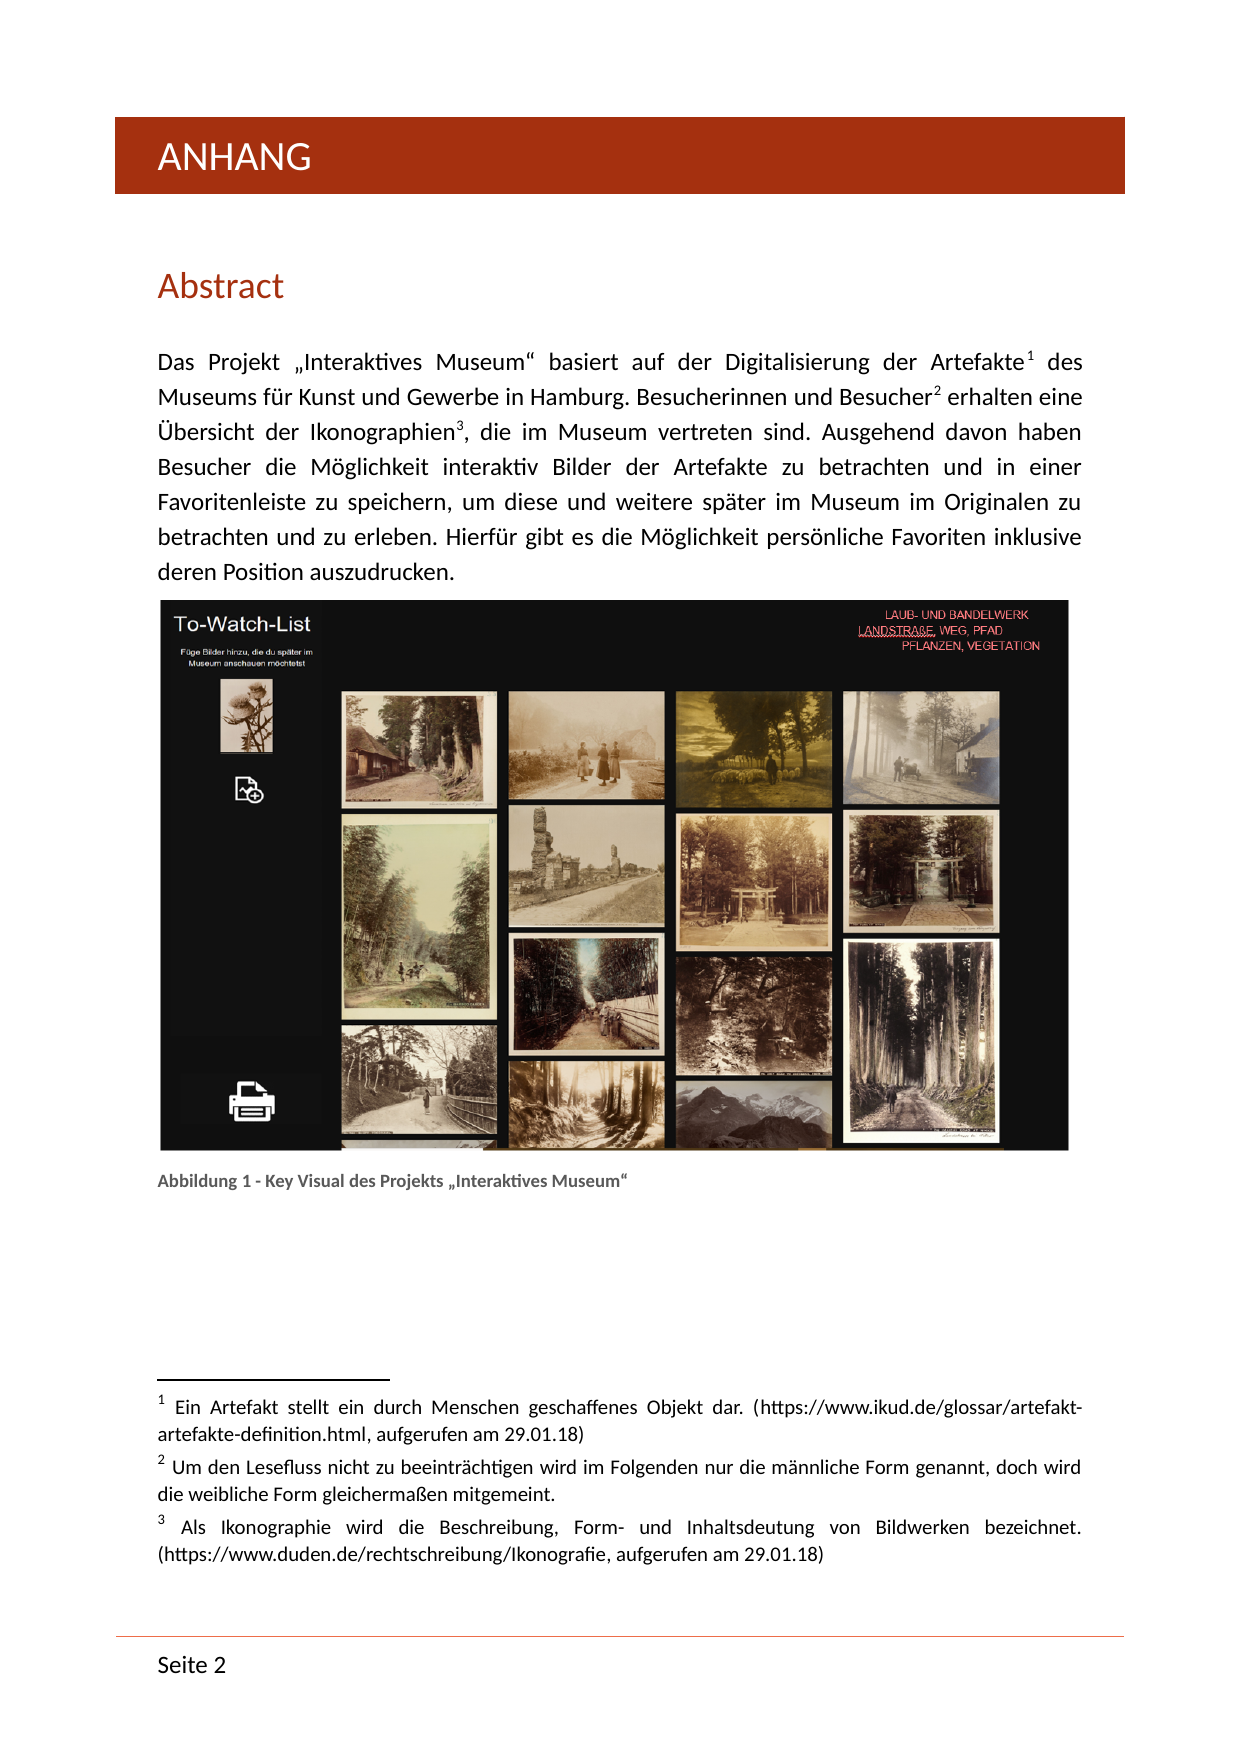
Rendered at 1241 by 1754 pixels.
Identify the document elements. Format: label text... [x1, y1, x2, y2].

picture [155, 597, 1072, 1152]
text Das Projekt „Interaktives Museum“ basiert auf der Digitalisierung der Artefakte des Museums für Kunst und Gewerbe in Hamburg. Besucherinnen und Besucher erhalten eine Übersicht der Ikonographien, die im Museum vertreten sind. Ausgehend davon haben Besucher die Möglichkeit interaktiv Bilder der Artefakte zu betrachten und in einer Favoritenleiste zu speichern, um diese und weitere später im Museum im Originalen zu betrachten und zu erleben. Hierfür gibt es die Möglichkeit persönliche Favoriten inklusive deren Position auszudrucken. [157, 346, 1083, 586]
subtitle Abstract [157, 262, 1083, 308]
